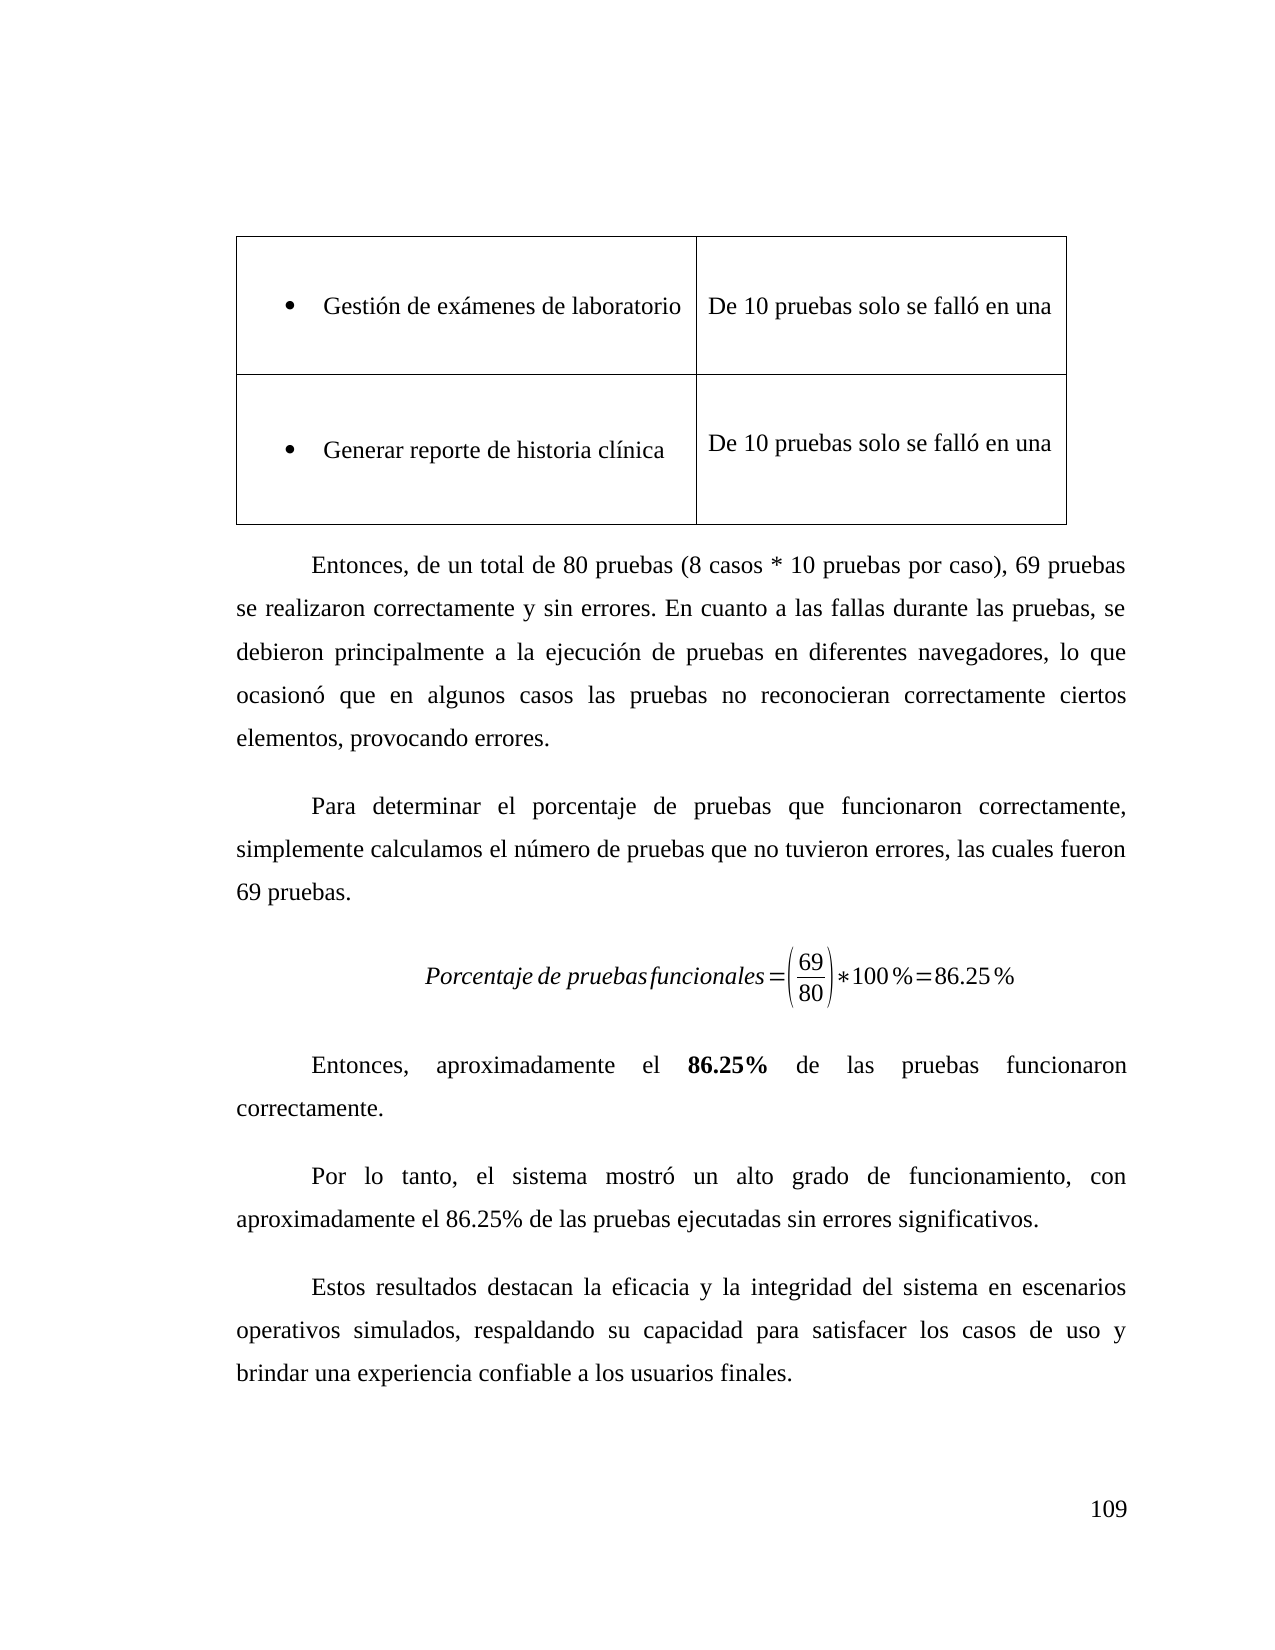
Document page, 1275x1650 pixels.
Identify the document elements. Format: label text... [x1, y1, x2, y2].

table_cell De 10 pruebas solo se falló en una [697, 375, 1066, 524]
table_cell Generar reporte de historia clínica [237, 375, 696, 524]
text Para determinar el porcentaje de pruebas que funcionaron correctamente, simplemente calculamos el número de pruebas que no tuvieron errores, las cuales fueron 69 pruebas. [236, 791, 1127, 906]
text Entonces, de un total de 80 pruebas (8 casos * 10 pruebas por caso), 69 pruebas se realizaron correctamente y sin errores. En cuanto a las fallas durante las pruebas, se debieron principalmente a la ejecución de pruebas en diferentes navegadores, lo que ocasionó que en algunos casos las pruebas no reconocieran correctamente ciertos elementos, provocando errores. [236, 550, 1127, 752]
table_cell Gestión de exámenes de laboratorio [237, 237, 696, 374]
text Entonces, aproximadamente el 86.25% de las pruebas funcionaron correctamente. [236, 1050, 1127, 1122]
text Por lo tanto, el sistema mostró un alto grado de funcionamiento, con aproximadamente el 86.25% de las pruebas ejecutadas sin errores significativos. [236, 1161, 1127, 1233]
text Estos resultados destacan la eficacia y la integridad del sistema en escenarios operativos simulados, respaldando su capacidad para satisfacer los casos de uso y brindar una experiencia confiable a los usuarios finales. [236, 1272, 1127, 1387]
table_cell De 10 pruebas solo se falló en una [697, 237, 1066, 374]
